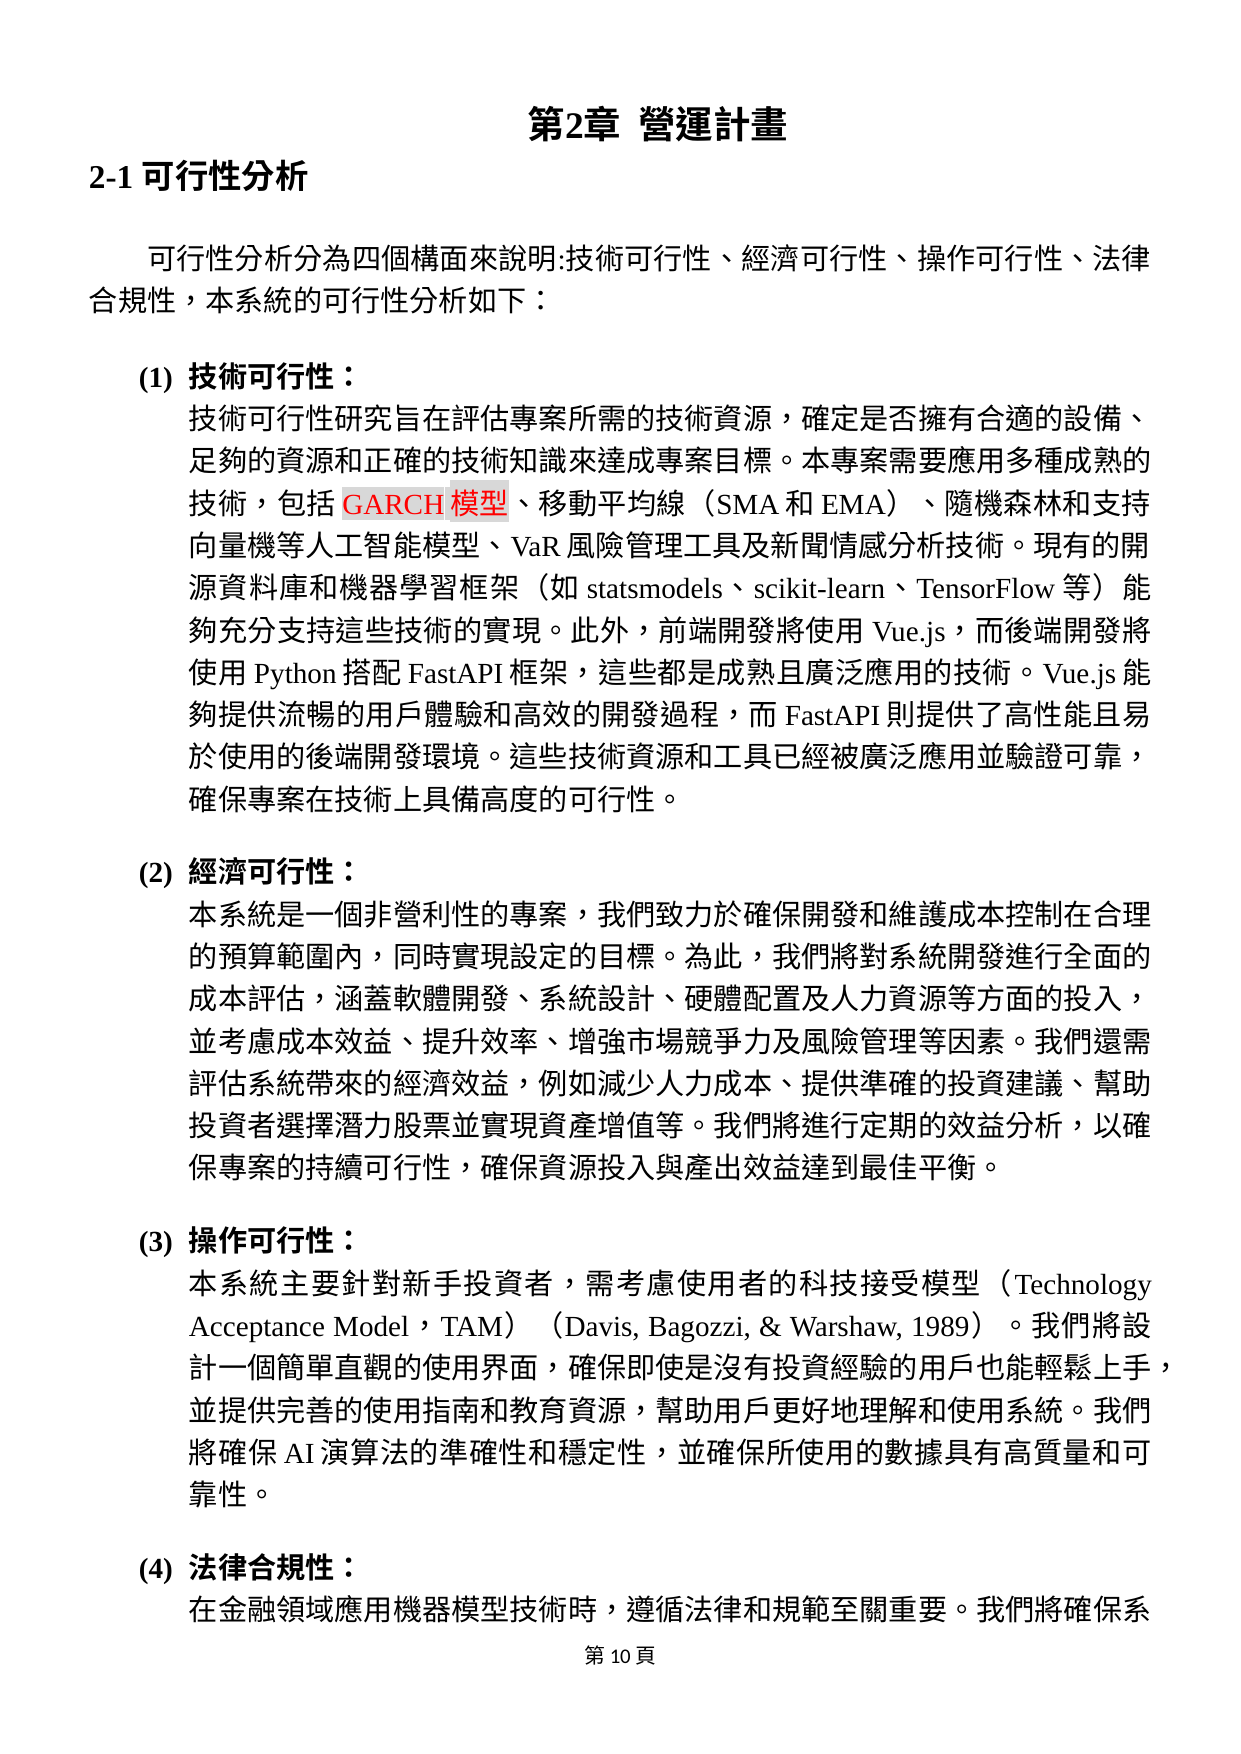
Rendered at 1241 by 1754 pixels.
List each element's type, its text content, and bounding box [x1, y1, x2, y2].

text 本系統是一個非營利性的專案，我們致力於確保開發和維護成本控制在合理的預算範圍內，同時實現設定的目標。為此，我們將對系統開發進行全面的成本評估，涵蓋軟體開發、系統設計、硬體配置及人力資源等方面的投入，並考慮成本效益、提升效率、增強市場競爭力及風險管理等因素。我們還需評估系統帶來的經濟效益，例如減少人力成本、提供準確的投資建議、幫助投資者選擇潛力股票並實現資產增值等。我們將進行定期的效益分析，以確保專案的持續可行性，確保資源投入與產出效益達到最佳平衡。 [189, 891, 1152, 1218]
subtitle 營運計畫 [89, 95, 1152, 149]
list 操作可行性： 本系統主要針對新手投資者，需考慮使用者的科技接受模型（Technology Acceptance Model，TAM）（Davis, Bagozzi, & Warshaw, 1989）。我們將設計一個簡單直觀的使用界面，確保即使是沒有投資經驗的用戶也能輕鬆上手，並提供完善的使用指南和教育資源，幫助用戶更好地理解和使用系統。我們將確保AI演算法的準確性和穩定性，並確保所使用的數據具有高質量和可靠性。 [139, 1218, 1152, 1544]
subtitle 2-1 可行性分析 [89, 149, 1152, 198]
list 技術可行性： [139, 353, 1152, 396]
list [139, 1544, 1152, 1629]
text 技術可行性研究旨在評估專案所需的技術資源，確定是否擁有合適的設備、足夠的資源和正確的技術知識來達成專案目標。本專案需要應用多種成熟的技術，包括GARCH模型、移動平均線（SMA和EMA）、隨機森林和支持向量機等人工智能模型、VaR風險管理工具及新聞情感分析技術。現有的開源資料庫和機器學習框架（如statsmodels、scikit-learn、TensorFlow等）能夠充分支持這些技術的實現。此外，前端開發將使用Vue.js，而後端開發將使用Python搭配FastAPI框架，這些都是成熟且廣泛應用的技術。Vue.js能夠提供流暢的用戶體驗和高效的開發過程，而FastAPI則提供了高性能且易於使用的後端開發環境。這些技術資源和工具已經被廣泛應用並驗證可靠，確保專案在技術上具備高度的可行性。 [189, 396, 1152, 849]
list 經濟可行性： [139, 849, 1152, 891]
text 可行性分析分為四個構面來說明:技術可行性、經濟可行性、操作可行性、法律合規性，本系統的可行性分析如下： [89, 235, 1152, 320]
